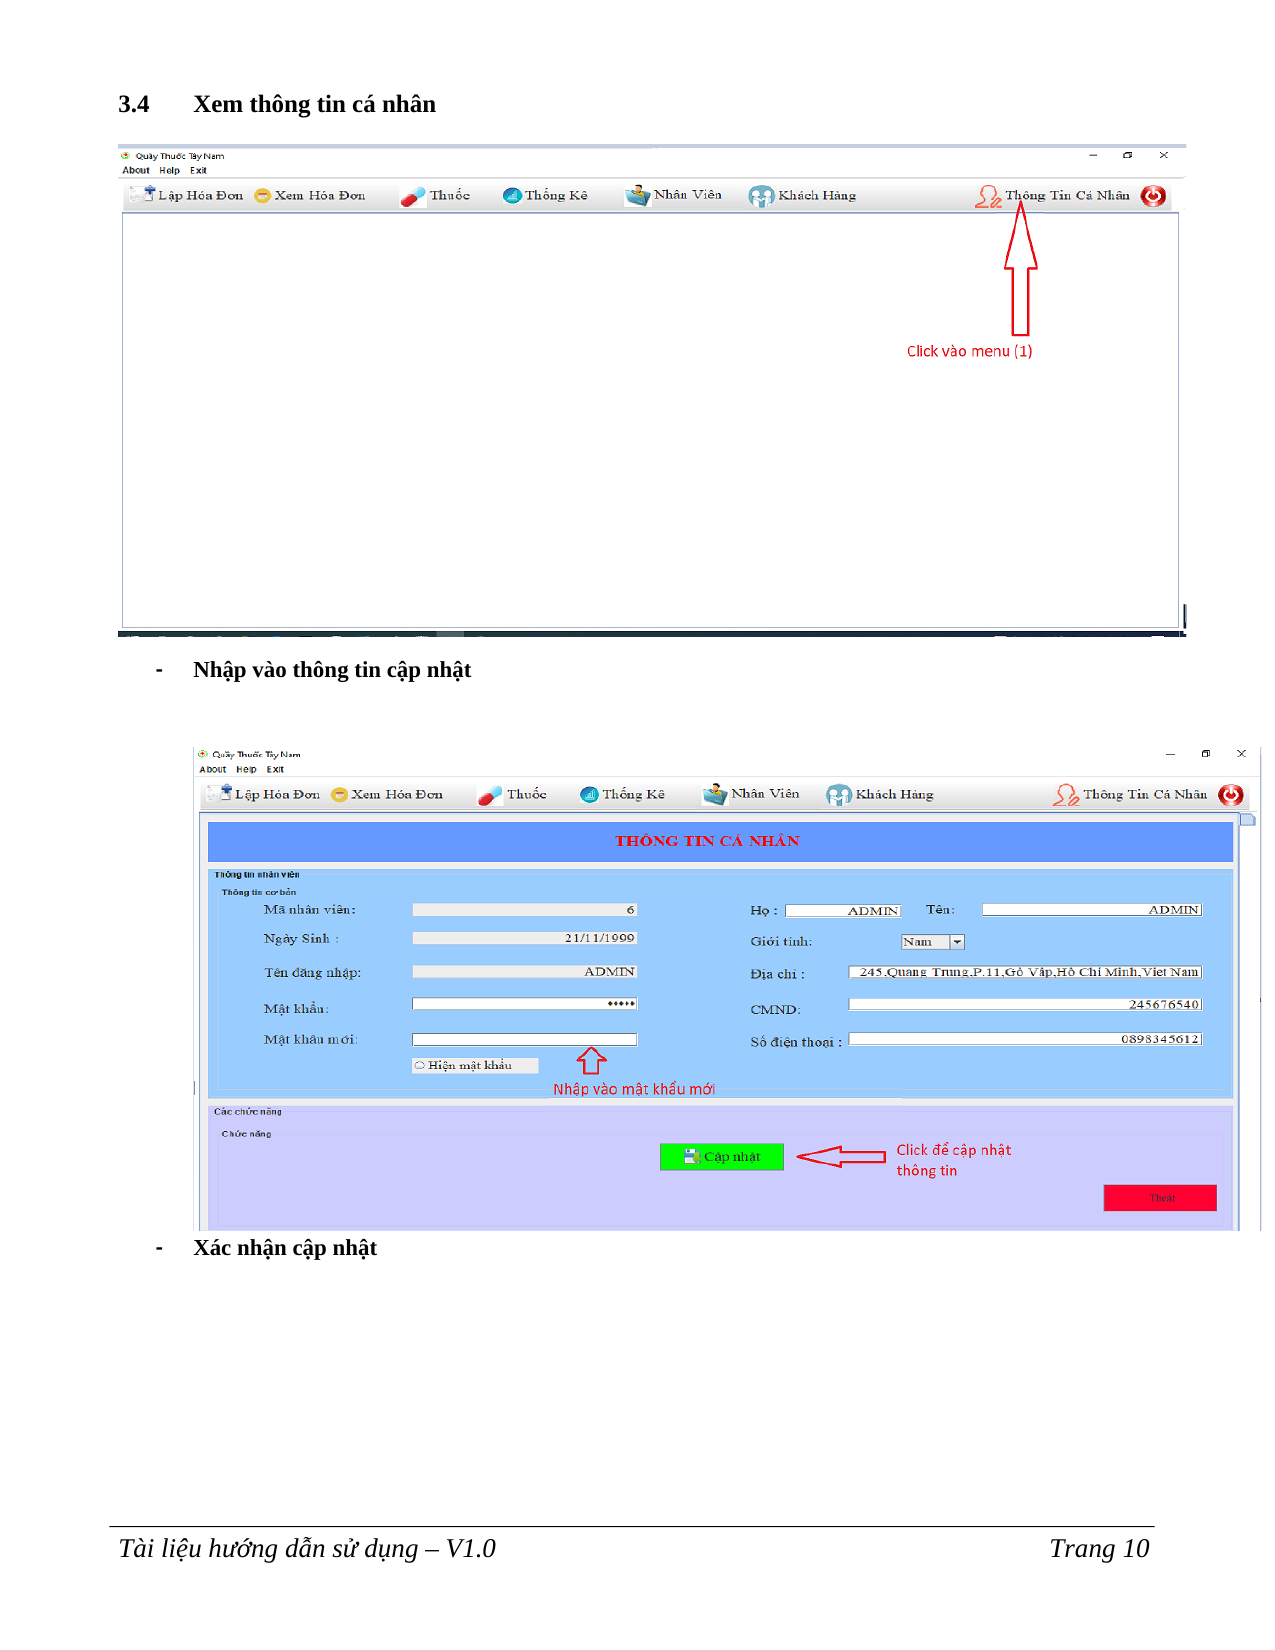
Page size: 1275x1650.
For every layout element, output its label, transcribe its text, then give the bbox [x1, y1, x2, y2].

list Xác nhận cập nhật [156, 1233, 1186, 1261]
subtitle Xem thông tin cá nhân [118, 89, 1186, 117]
list Nhập vào thông tin cập nhật [156, 656, 1186, 684]
picture [118, 144, 1187, 637]
picture [193, 747, 1262, 1231]
